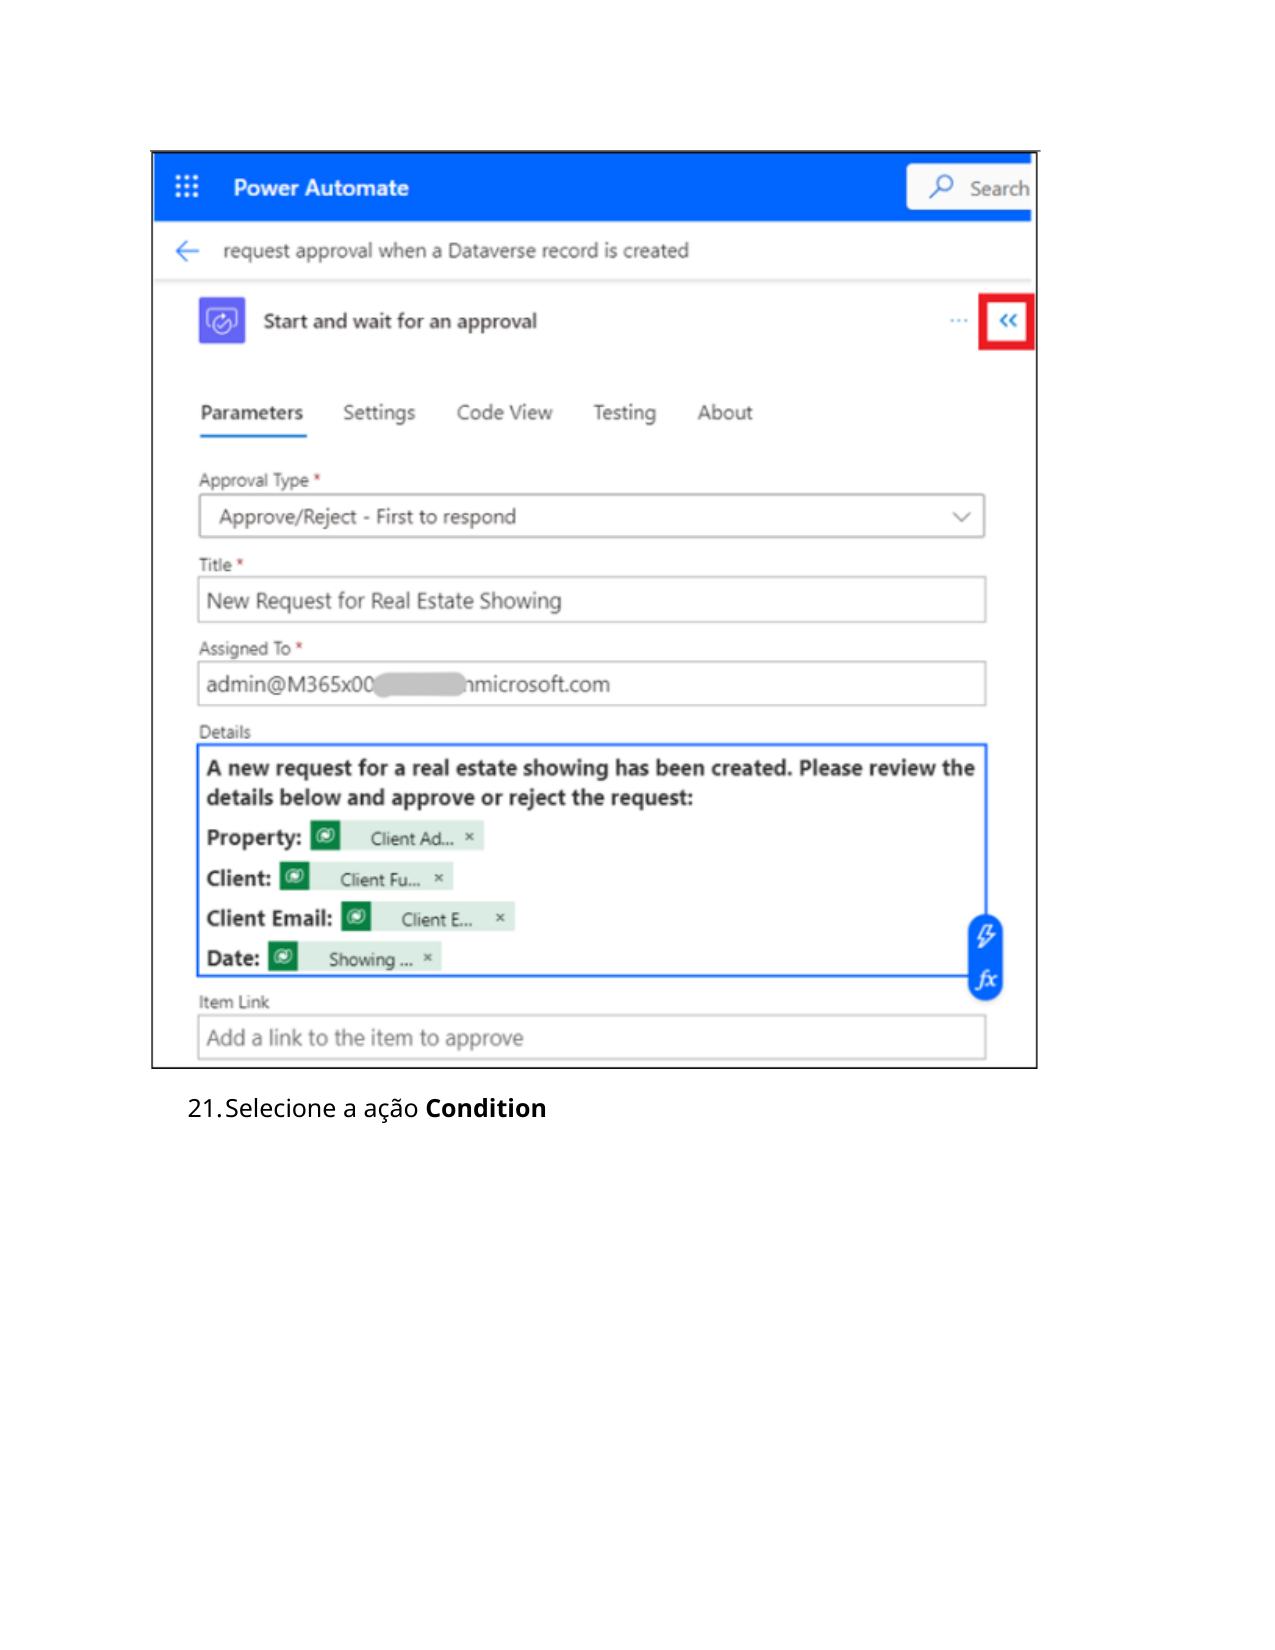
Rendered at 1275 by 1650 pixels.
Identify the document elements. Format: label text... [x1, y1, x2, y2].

picture [150, 150, 1041, 1069]
list Selecione a ação Condition [187, 1091, 1125, 1125]
